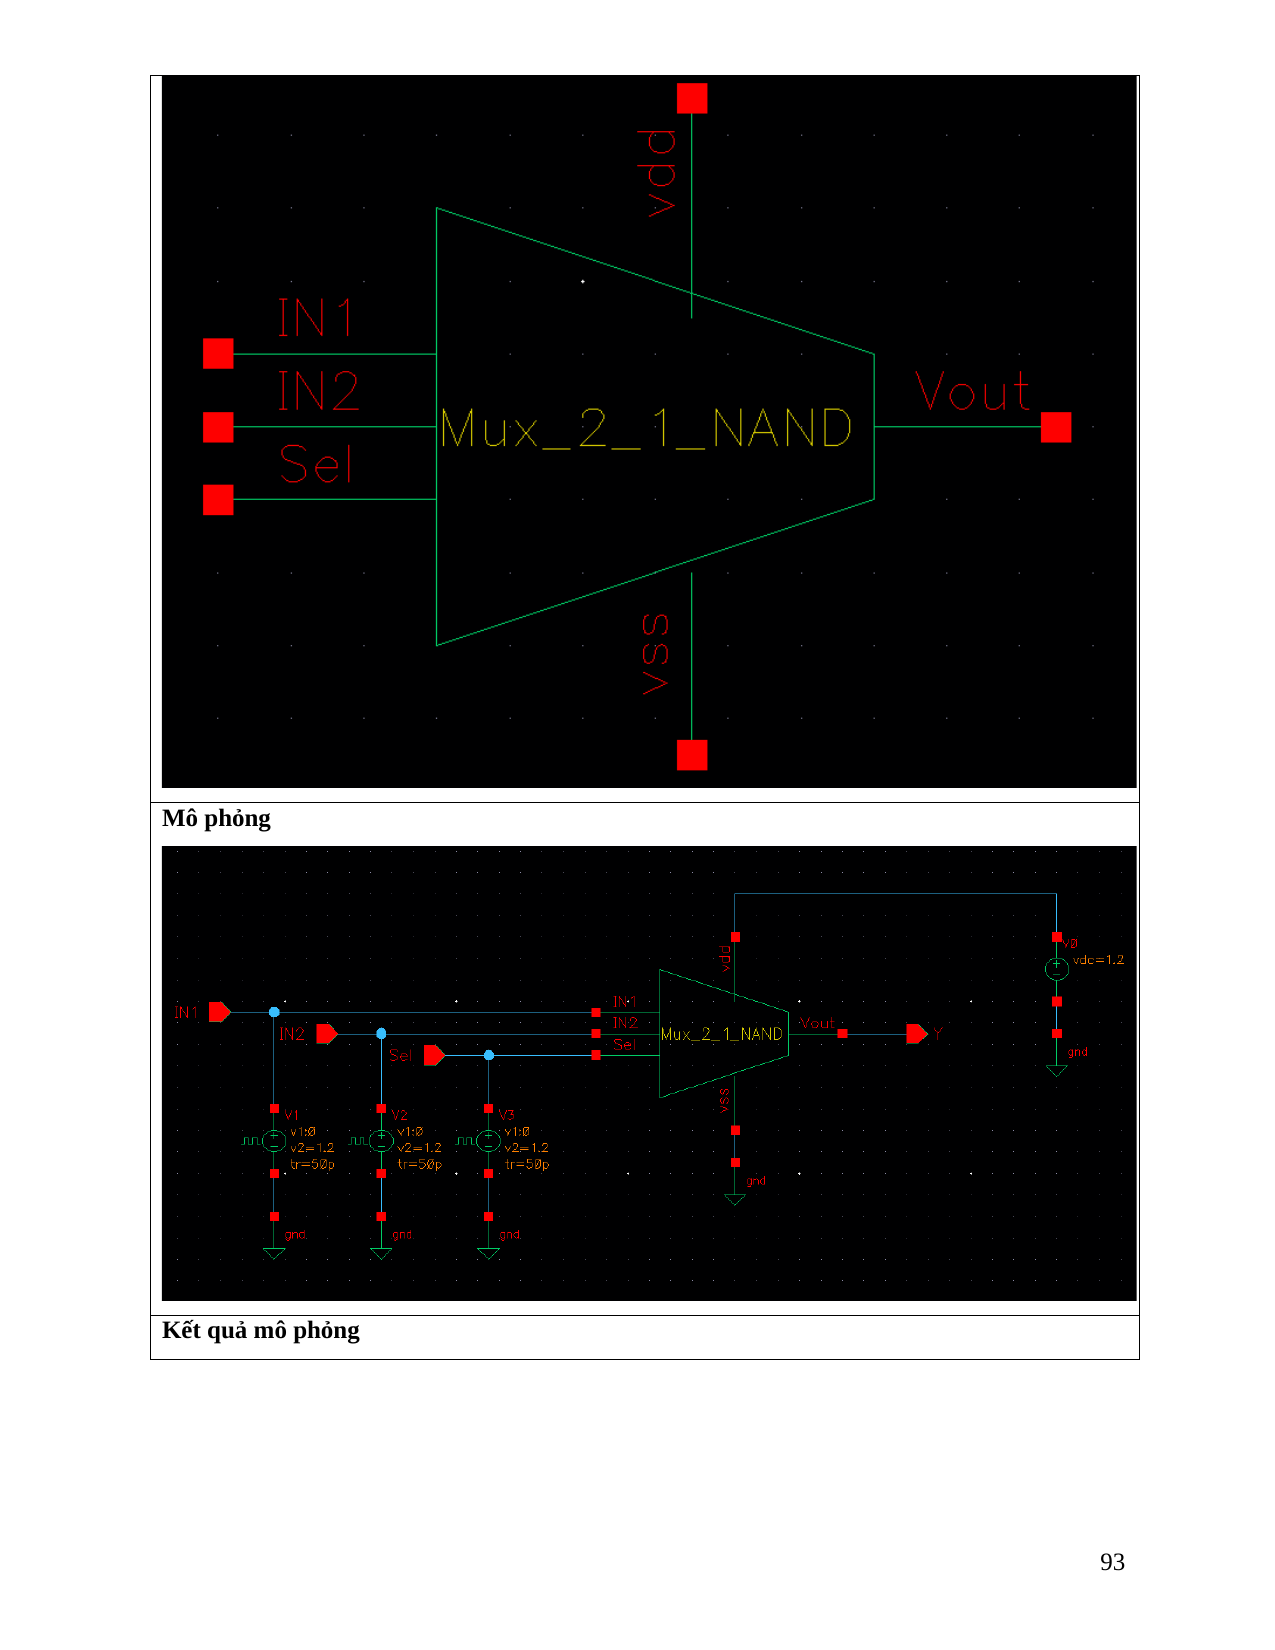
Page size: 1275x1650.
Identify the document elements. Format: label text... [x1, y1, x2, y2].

table_cell Kết quả mô phỏng [151, 1316, 1139, 1359]
picture [161, 846, 1137, 1301]
picture [161, 76, 1137, 788]
table_cell Đóng gói [151, 76, 1139, 802]
table_cell Mô phỏng [151, 803, 1139, 1314]
